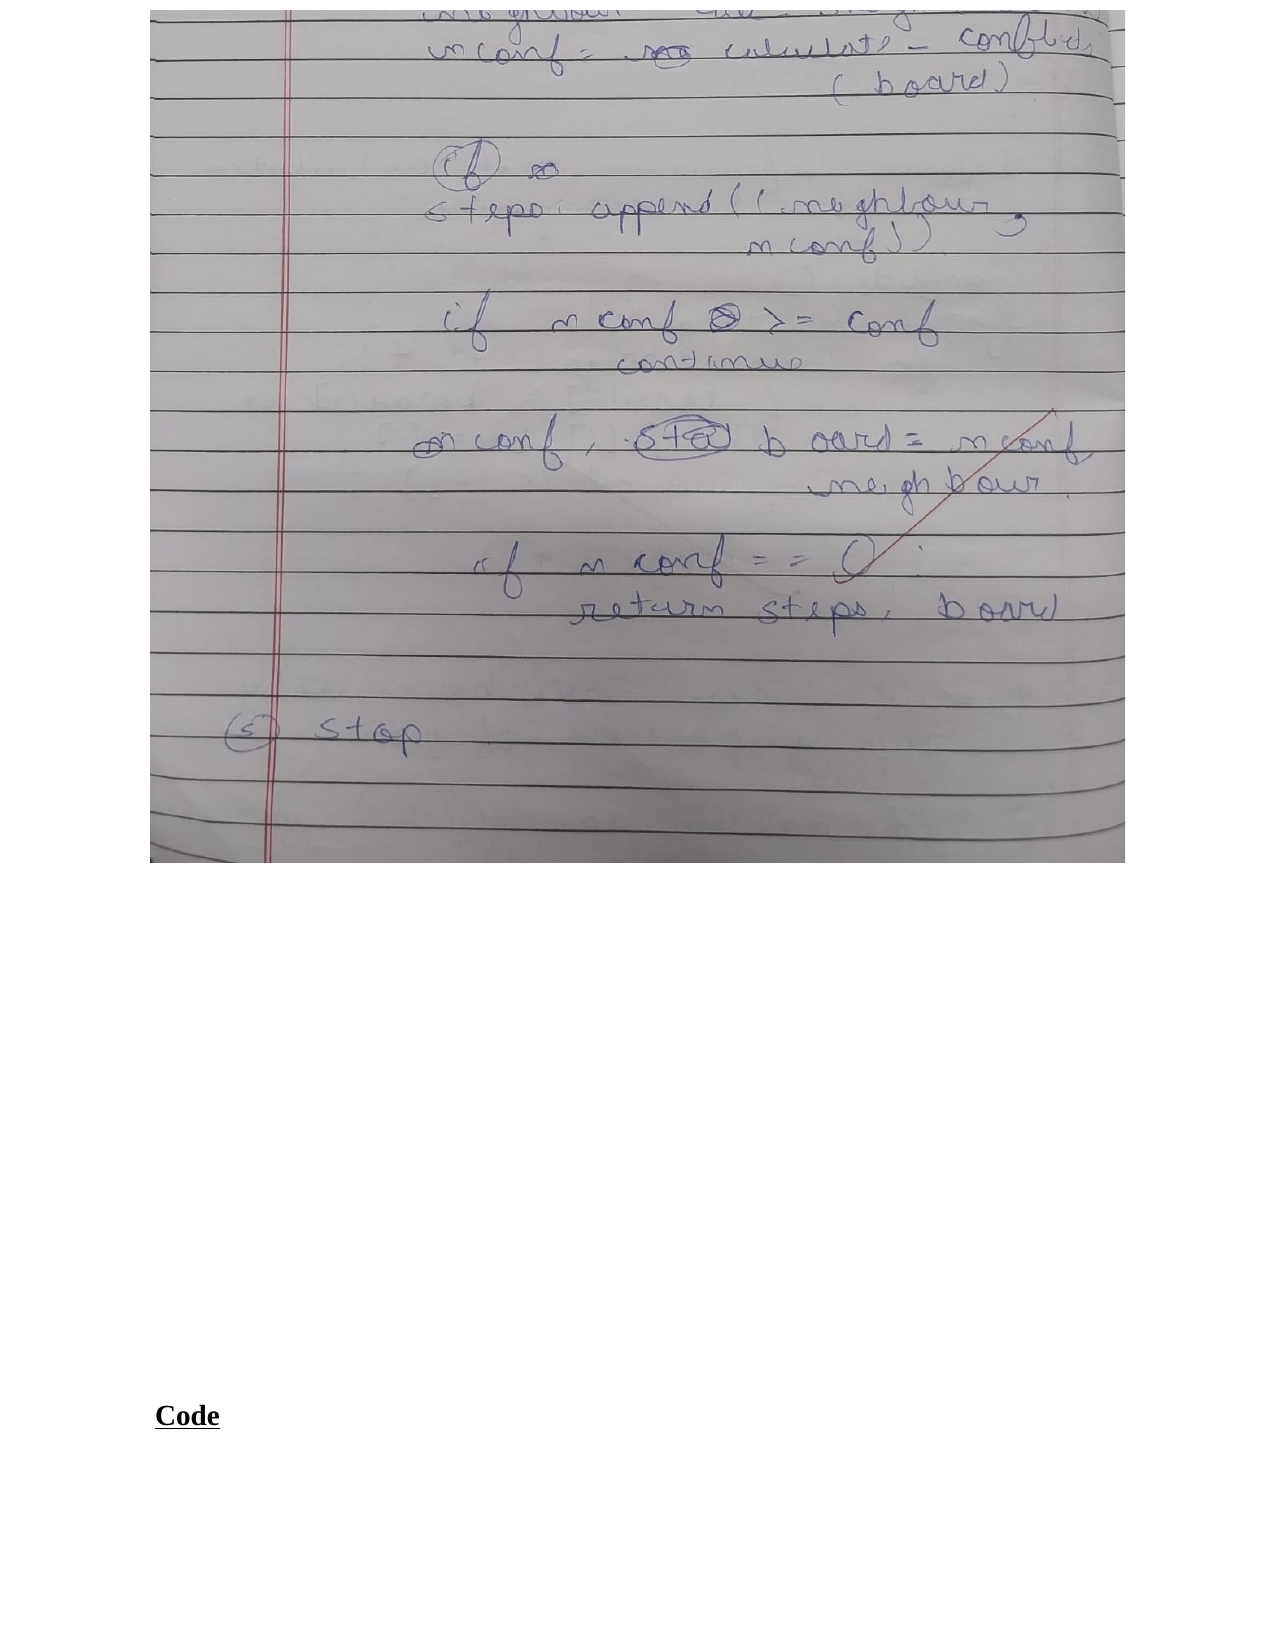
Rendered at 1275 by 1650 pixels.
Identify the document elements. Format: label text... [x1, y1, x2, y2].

picture [150, 10, 1125, 863]
text Code [155, 1398, 1125, 1432]
